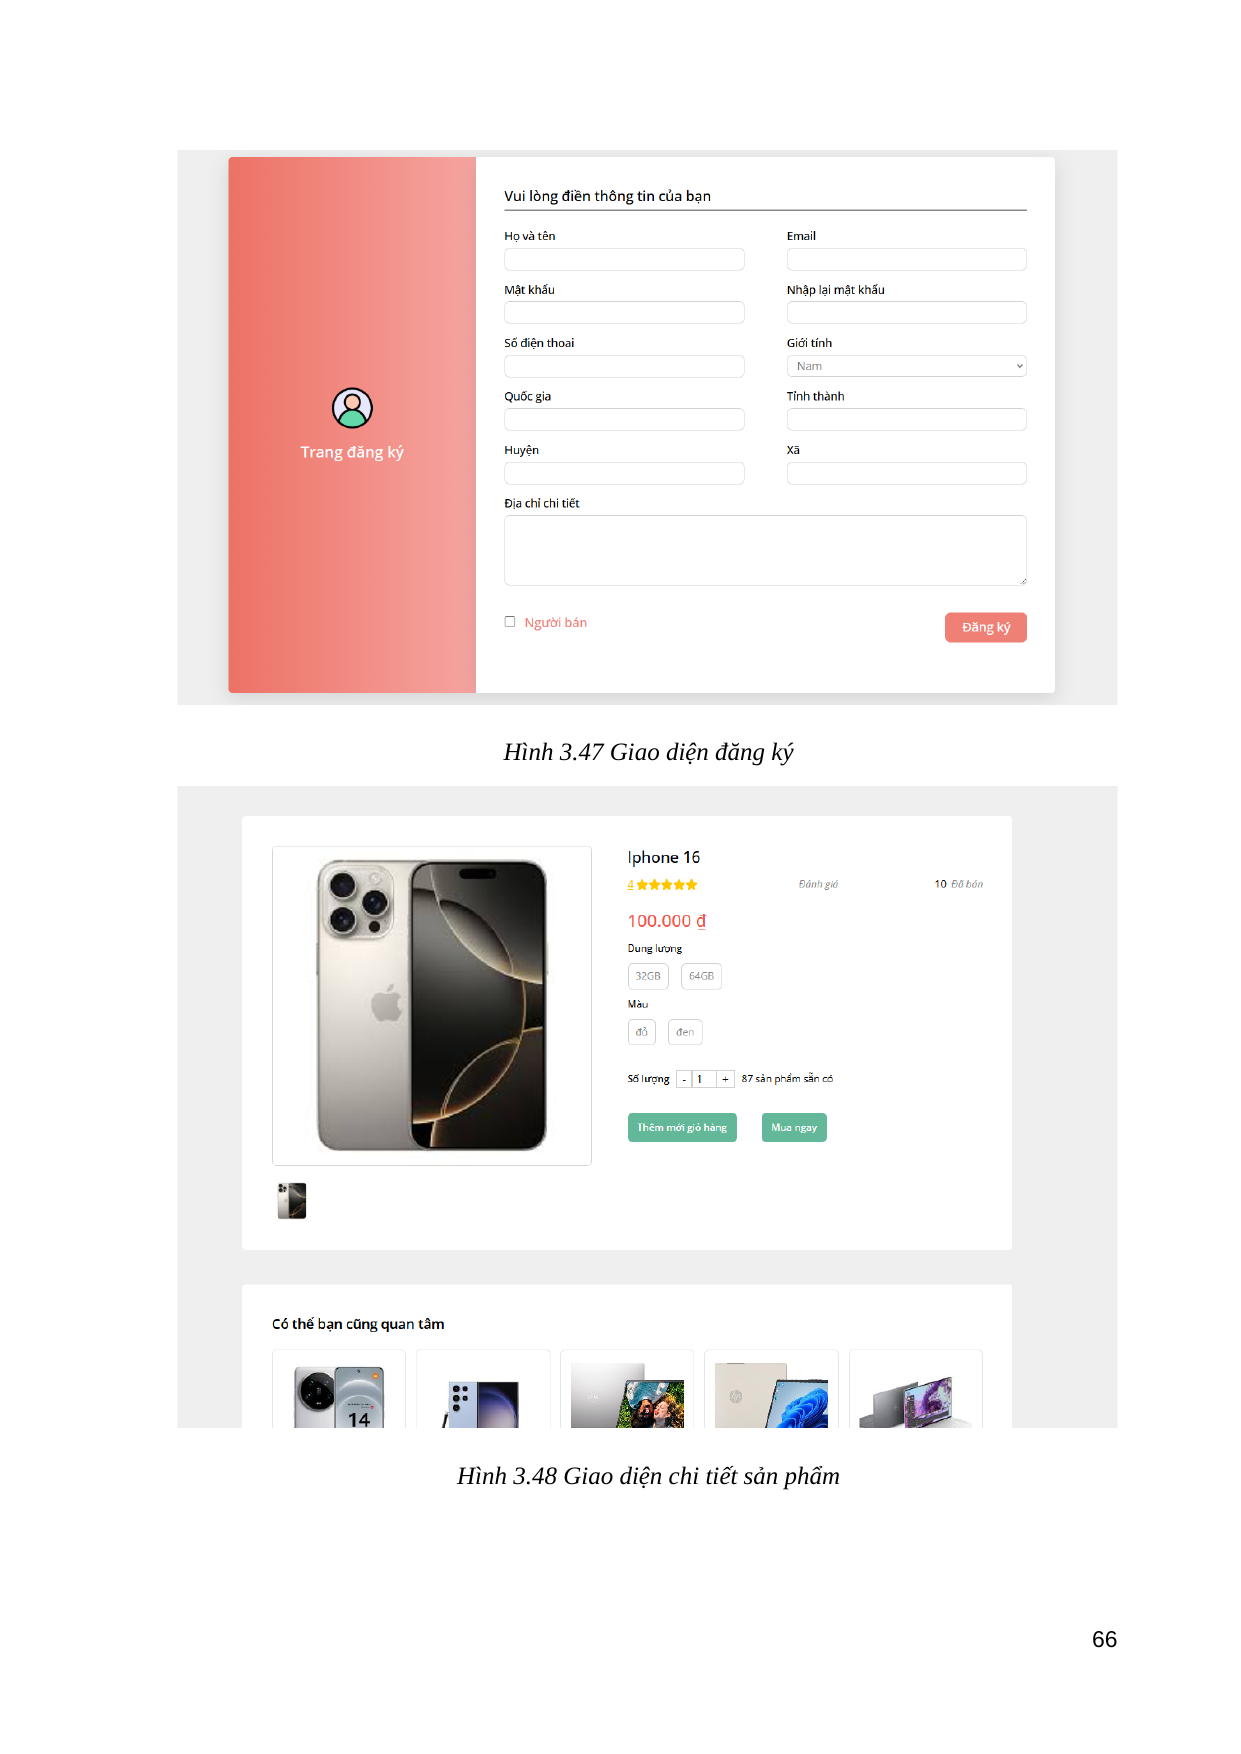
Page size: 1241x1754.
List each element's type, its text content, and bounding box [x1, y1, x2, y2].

picture [177, 150, 1118, 705]
picture [177, 786, 1118, 1428]
